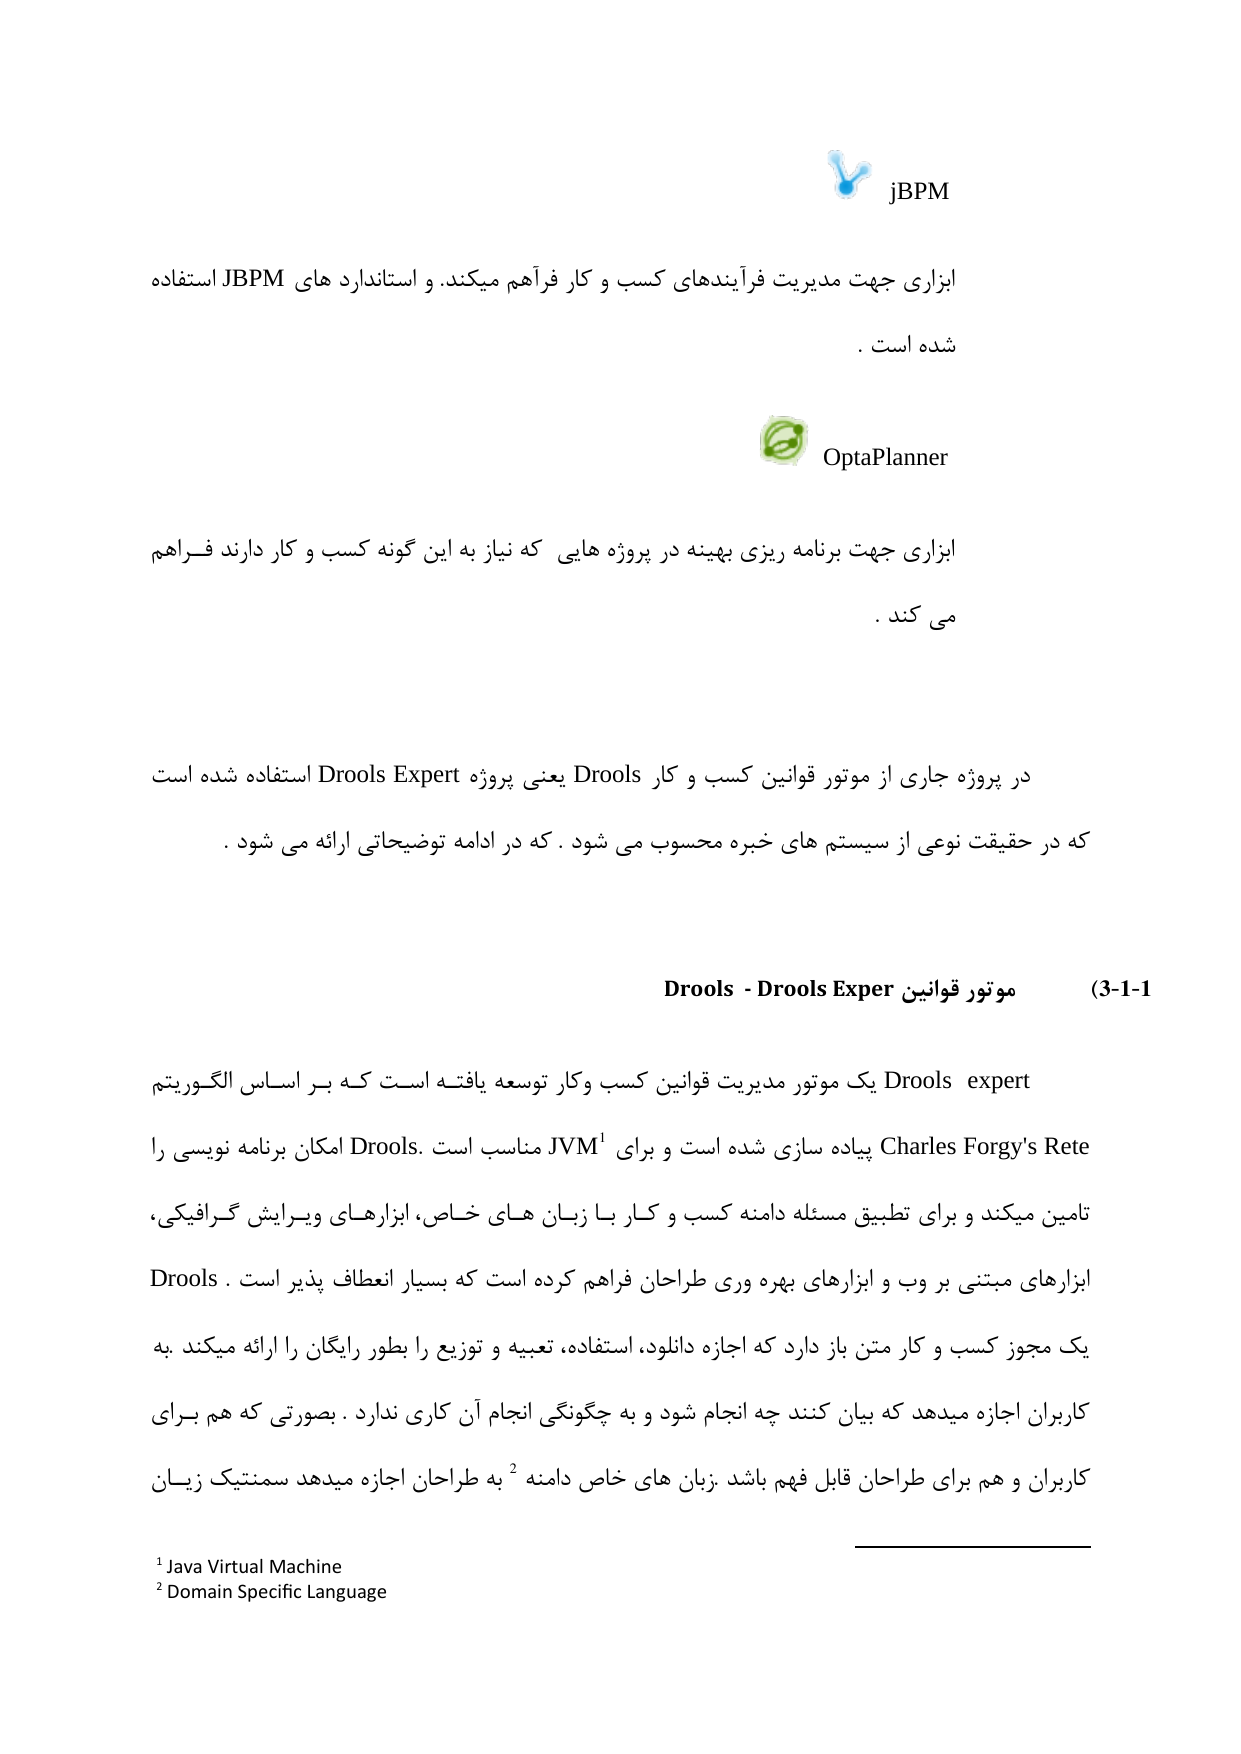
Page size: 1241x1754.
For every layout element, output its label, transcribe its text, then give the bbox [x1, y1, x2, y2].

text ابزاری جهت برنامه ریزی بهینه در پروژه هایی که نیاز به این گونه کسب و کار دارند فراهم می کند . [150, 528, 955, 638]
text jBPM [150, 150, 955, 211]
text در پروژه جاری از موتور قوانین کسب و کار Drools یعنی پروژه Drools Expert استفاده شده است که در حقیقت نوعی از سیستم های خبره محسوب می شود . که در ادامه توضیحاتی ارائه می شود . [150, 754, 1090, 864]
picture [826, 150, 876, 200]
text OptaPlanner [150, 416, 955, 481]
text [150, 1060, 1090, 1501]
text ابزاری جهت مدیریت فرآیندهای کسب و کار فرآهم میکند. و استاندارد های JBPM استفاده شده است . [150, 258, 955, 369]
picture [759, 415, 809, 466]
subtitle موتور قوانین Drools - Drools Exper [150, 968, 1090, 1013]
